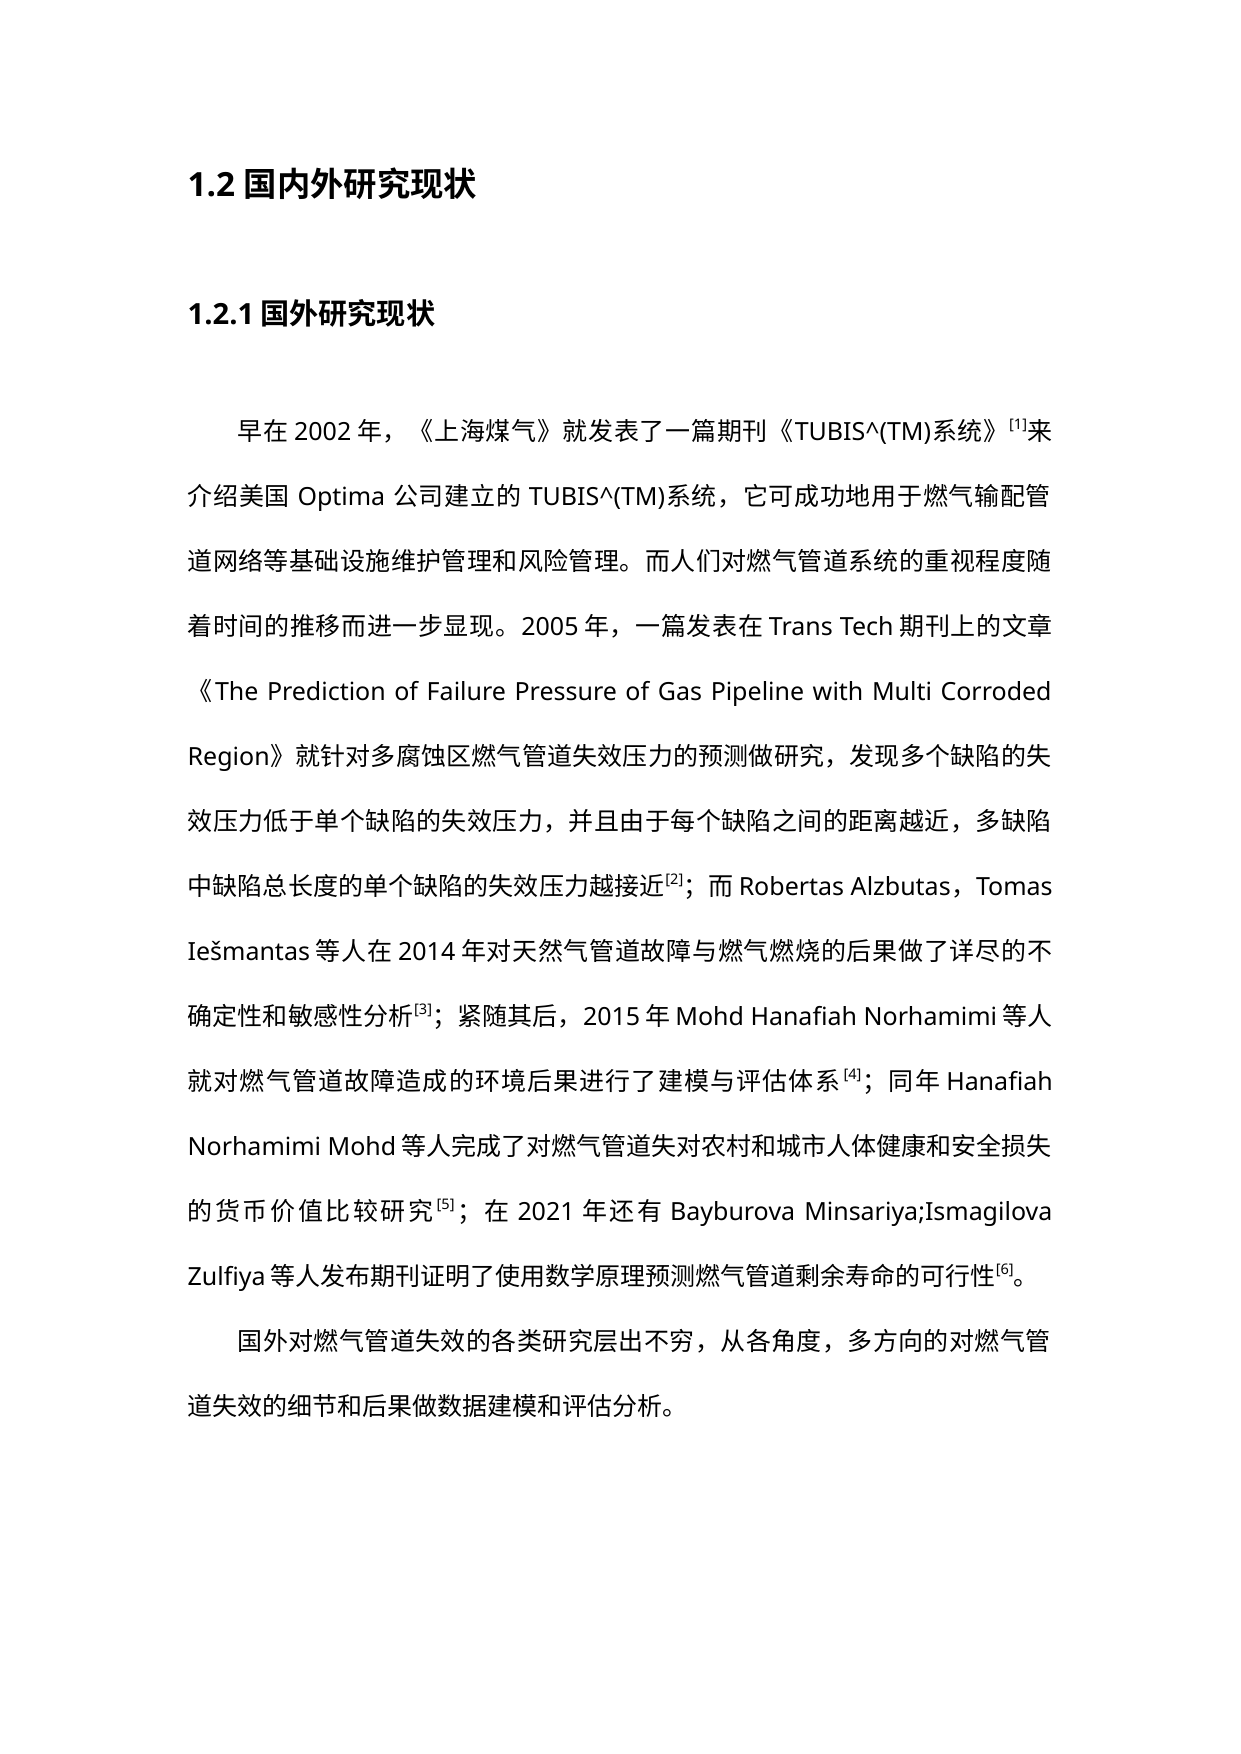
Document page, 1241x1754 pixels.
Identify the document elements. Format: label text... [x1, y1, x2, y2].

subtitle 1.2.1国外研究现状 [187, 279, 1053, 344]
text 早在2002年，《上海煤气》就发表了一篇期刊《TUBIS^(TM)系统》[]来介绍美国 Optima 公司建立的 TUBIS^(TM)系统，它可成功地用于燃气输配管道网络等基础设施维护管理和风险管理。而人们对燃气管道系统的重视程度随着时间的推移而进一步显现。2005年，一篇发表在Trans Tech期刊上的文章《The Prediction of Failure Pressure of Gas Pipeline with Multi Corroded Region》就针对多腐蚀区燃气管道失效压力的预测做研究，发现多个缺陷的失效压力低于单个缺陷的失效压力，并且由于每个缺陷之间的距离越近，多缺陷中缺陷总长度的单个缺陷的失效压力越接近[]；而Robertas Alzbutas，Tomas Iešmantas等人在2014年对天然气管道故障与燃气燃烧的后果做了详尽的不确定性和敏感性分析[]；紧随其后，2015年Mohd Hanafiah Norhamimi等人就对燃气管道故障造成的环境后果进行了建模与评估体系[]；同年Hanafiah Norhamimi Mohd等人完成了对燃气管道失对农村和城市人体健康和安全损失的货币价值比较研究[]；在2021年还有Bayburova Minsariya;Ismagilova Zulfiya等人发布期刊证明了使用数学原理预测燃气管道剩余寿命的可行性[]。 [187, 397, 1053, 1307]
subtitle 国内外研究现状 [187, 150, 1053, 215]
text 国外对燃气管道失效的各类研究层出不穷，从各角度，多方向的对燃气管道失效的细节和后果做数据建模和评估分析。 [187, 1307, 1053, 1437]
